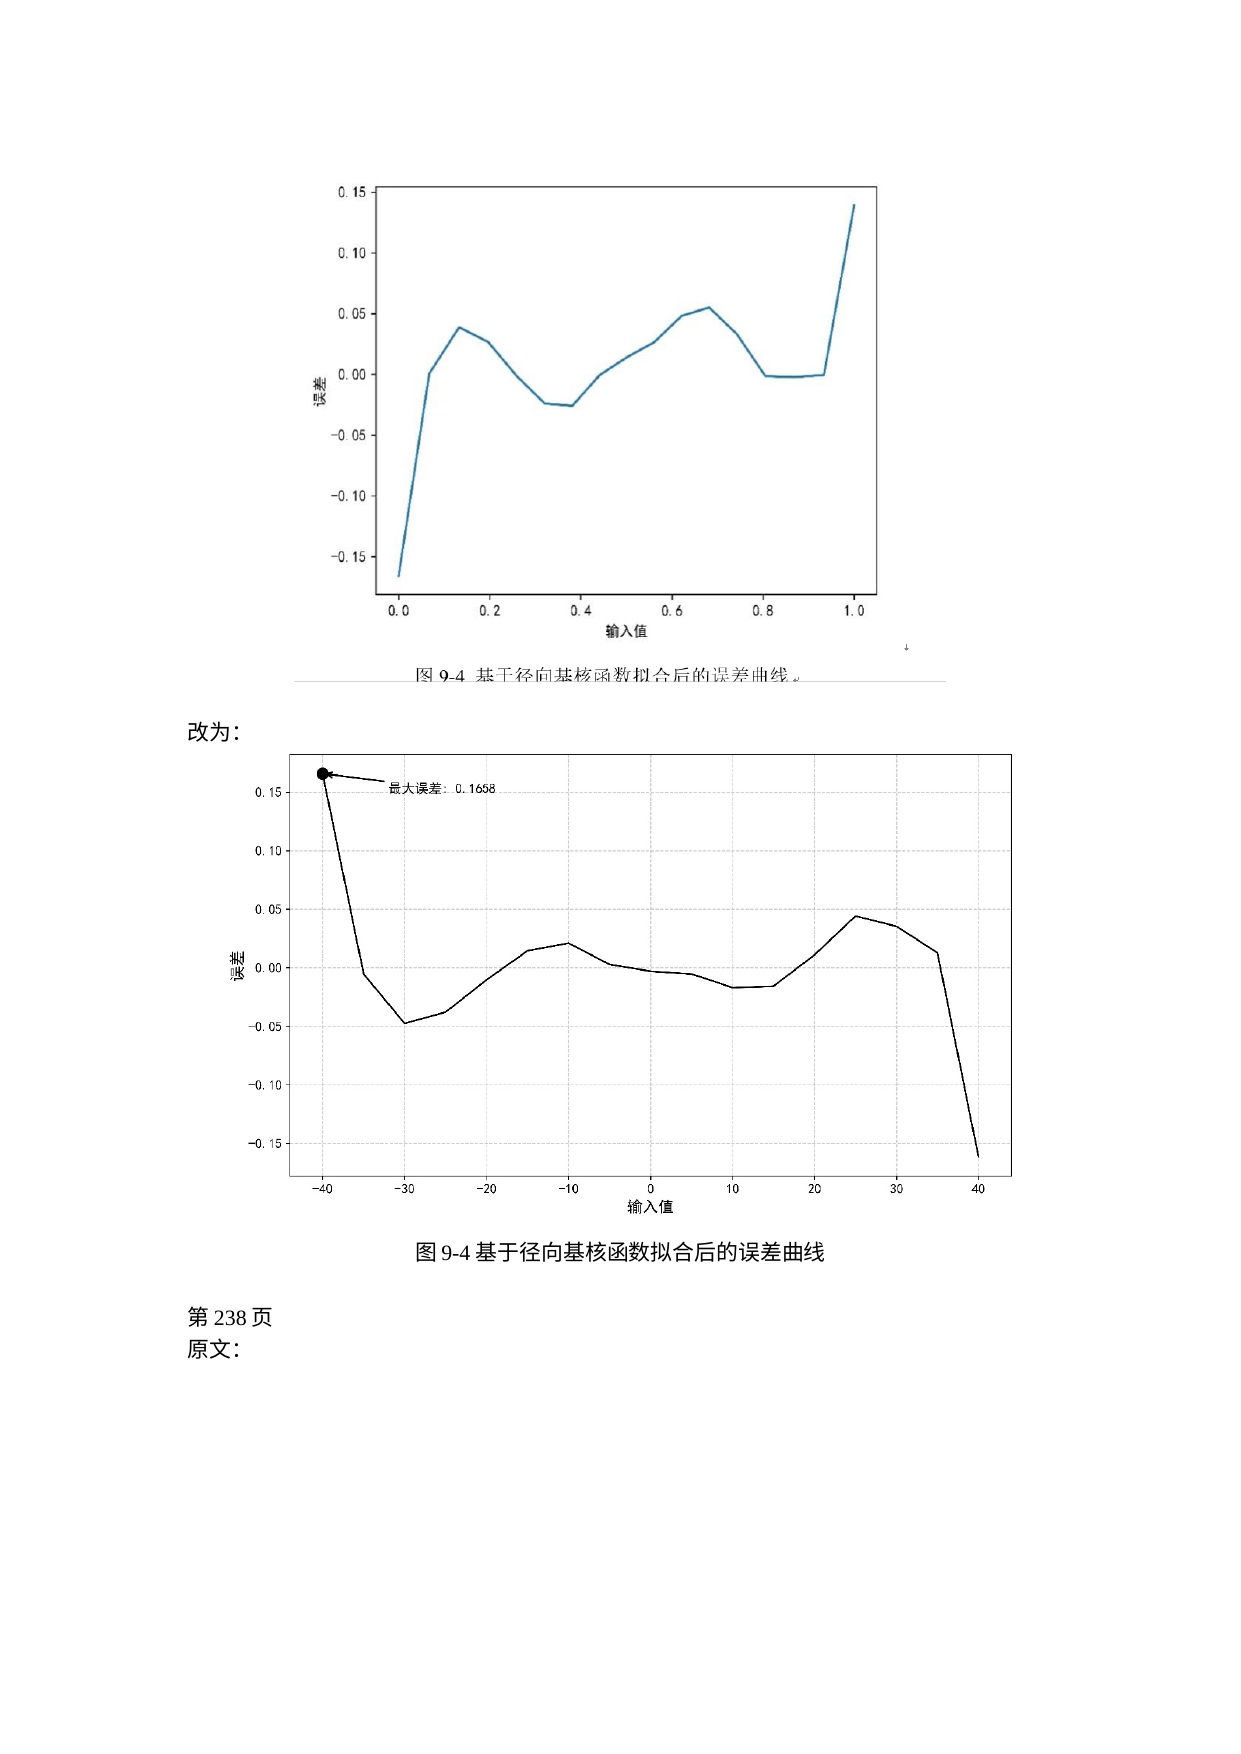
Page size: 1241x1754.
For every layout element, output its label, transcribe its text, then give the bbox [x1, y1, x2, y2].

picture [294, 162, 947, 689]
text 第238页 [187, 1299, 1053, 1332]
picture [221, 747, 1019, 1222]
text 原文： [187, 1332, 1053, 1364]
text 图9-4 基于径向基核函数拟合后的误差曲线 [187, 1234, 1053, 1267]
text 改为： [187, 714, 1053, 747]
